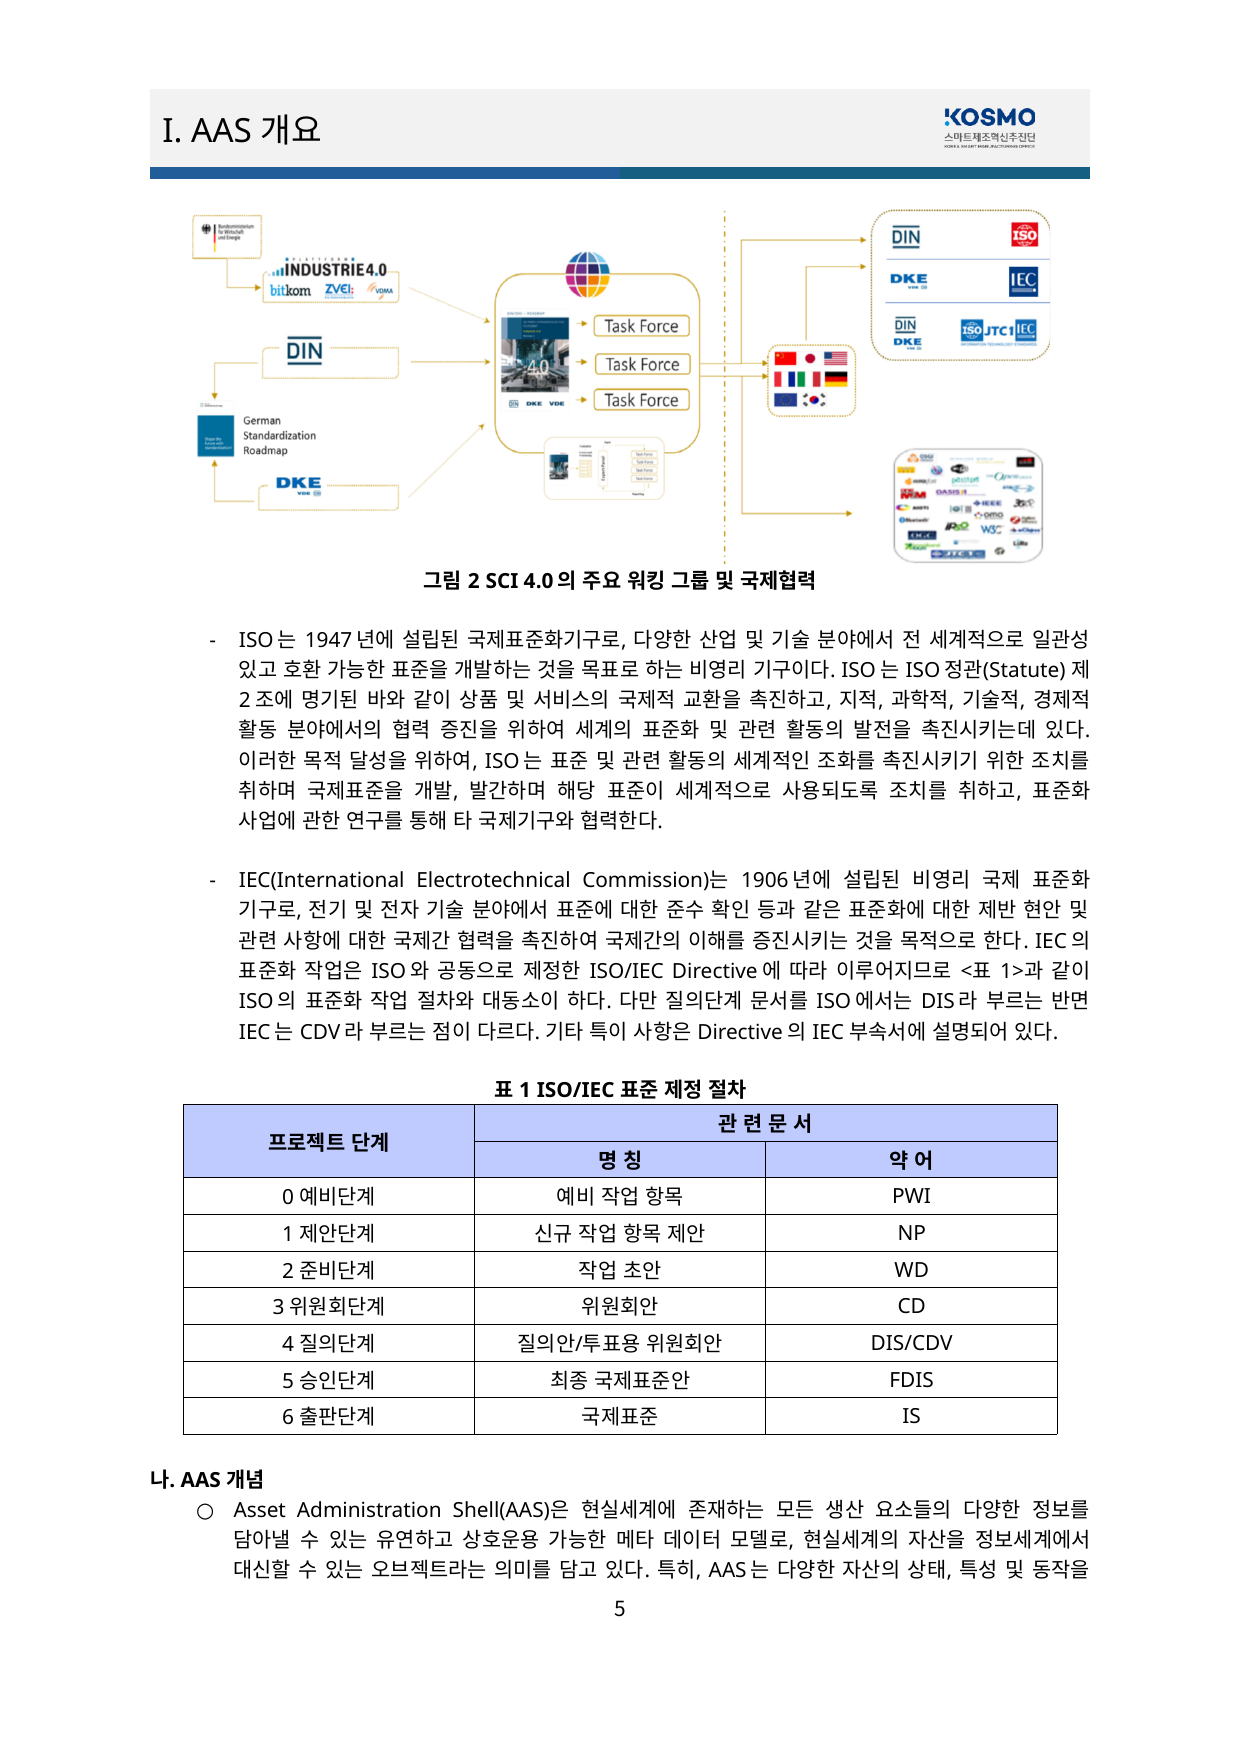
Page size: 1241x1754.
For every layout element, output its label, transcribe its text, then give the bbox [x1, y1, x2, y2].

table_cell 3 위원회단계 [184, 1288, 474, 1324]
text 표 ISO/IEC 표준 제정 절차 [150, 1074, 1090, 1104]
table_cell 위원회안 [475, 1288, 765, 1324]
list ISO는 1947년에 설립된 국제표준화기구로, 다양한 산업 및 기술 분야에서 전 세계적으로 일관성 있고 호환 가능한 표준을 개발하는 것을 목표로 하는 비영리 기구이다. ISO는 ISO정관(Statute) 제2조에 명기된 바와 같이 상품 및 서비스의 국제적 교환을 촉진하고, 지적, 과학적, 기술적, 경제적 활동 분야에서의 협력 증진을 위하여 세계의 표준화 및 관련 활동의 발전을 촉진시키는데 있다. 이러한 목적 달성을 위하여, ISO는 표준 및 관련 활동의 세계적인 조화를 촉진시키기 위한 조치를 취하며 국제표준을 개발, 발간하며 해당 표준이 세계적으로 사용되도록 조치를 취하고, 표준화 사업에 관한 연구를 통해 타 국제기구와 협력한다. [209, 623, 1090, 835]
text 나. AAS 개념 [150, 1463, 1090, 1493]
table_cell IS [766, 1398, 1057, 1434]
table_cell 예비 작업 항목 [475, 1178, 765, 1214]
table_cell DIS/CDV [766, 1325, 1057, 1361]
table_cell 6 출판단계 [184, 1398, 474, 1434]
table_cell 1 제안단계 [184, 1215, 474, 1251]
picture [190, 207, 1051, 564]
table_cell CD [766, 1288, 1057, 1324]
table_cell WD [766, 1252, 1057, 1287]
table_header 프로젝트 단계 [184, 1105, 474, 1177]
table_cell 신규 작업 항목 제안 [475, 1215, 765, 1251]
table_cell 질의안/투표용 위원회안 [475, 1325, 765, 1361]
table_cell NP [766, 1215, 1057, 1251]
text 그림 SCI 4.0의 주요 워킹 그룹 및 국제협력 [150, 564, 1090, 594]
table_cell 0 예비단계 [184, 1178, 474, 1214]
table_cell 4 질의단계 [184, 1325, 474, 1361]
picture [944, 108, 1035, 148]
table_cell FDIS [766, 1362, 1057, 1397]
table_cell 최종 국제표준안 [475, 1362, 765, 1397]
table_cell 2 준비단계 [184, 1252, 474, 1287]
table_cell 작업 초안 [475, 1252, 765, 1287]
table_cell PWI [766, 1178, 1057, 1214]
table_cell 명 칭 [475, 1142, 765, 1177]
list IEC(International Electrotechnical Commission)는 1906년에 설립된 비영리 국제 표준화 기구로, 전기 및 전자 기술 분야에서 표준에 대한 준수 확인 등과 같은 표준화에 대한 제반 현안 및 관련 사항에 대한 국제간 협력을 촉진하여 국제간의 이해를 증진시키는 것을 목적으로 한다. IEC의 표준화 작업은 ISO와 공동으로 제정한 ISO/IEC Directive에 따라 이루어지므로 <표 1>과 같이 ISO의 표준화 작업 절차와 대동소이 하다. 다만 질의단계 문서를 ISO에서는 DIS라 부르는 반면 IEC는 CDV라 부르는 점이 다르다. 기타 특이 사항은 Directive의 IEC 부속서에 설명되어 있다. [209, 863, 1090, 1045]
table_cell 국제표준 [475, 1398, 765, 1434]
table_header 관 련 문 서 [475, 1105, 1057, 1141]
table_cell 5 승인단계 [184, 1362, 474, 1397]
table_cell 약 어 [766, 1142, 1057, 1177]
